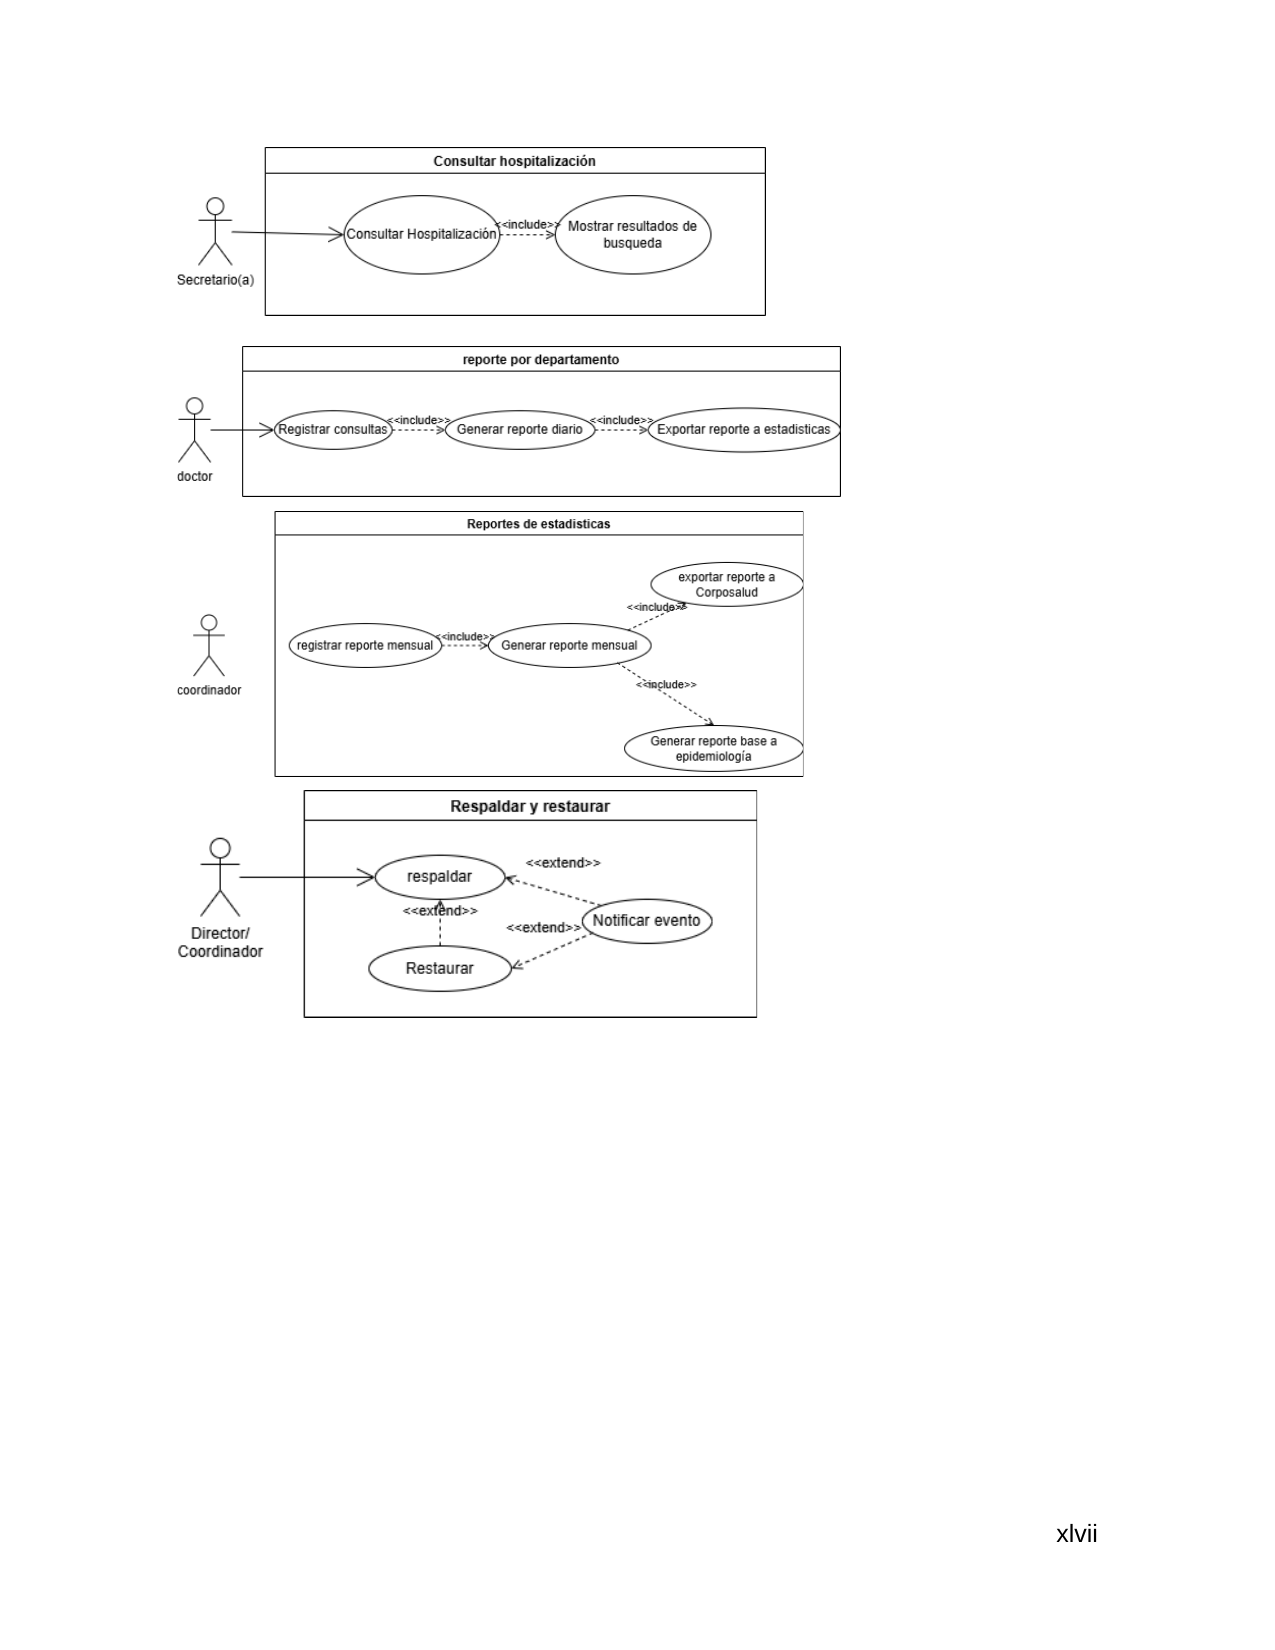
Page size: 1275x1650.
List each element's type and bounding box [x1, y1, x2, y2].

picture [177, 790, 758, 1018]
picture [177, 147, 766, 316]
picture [177, 346, 841, 497]
picture [177, 511, 804, 777]
